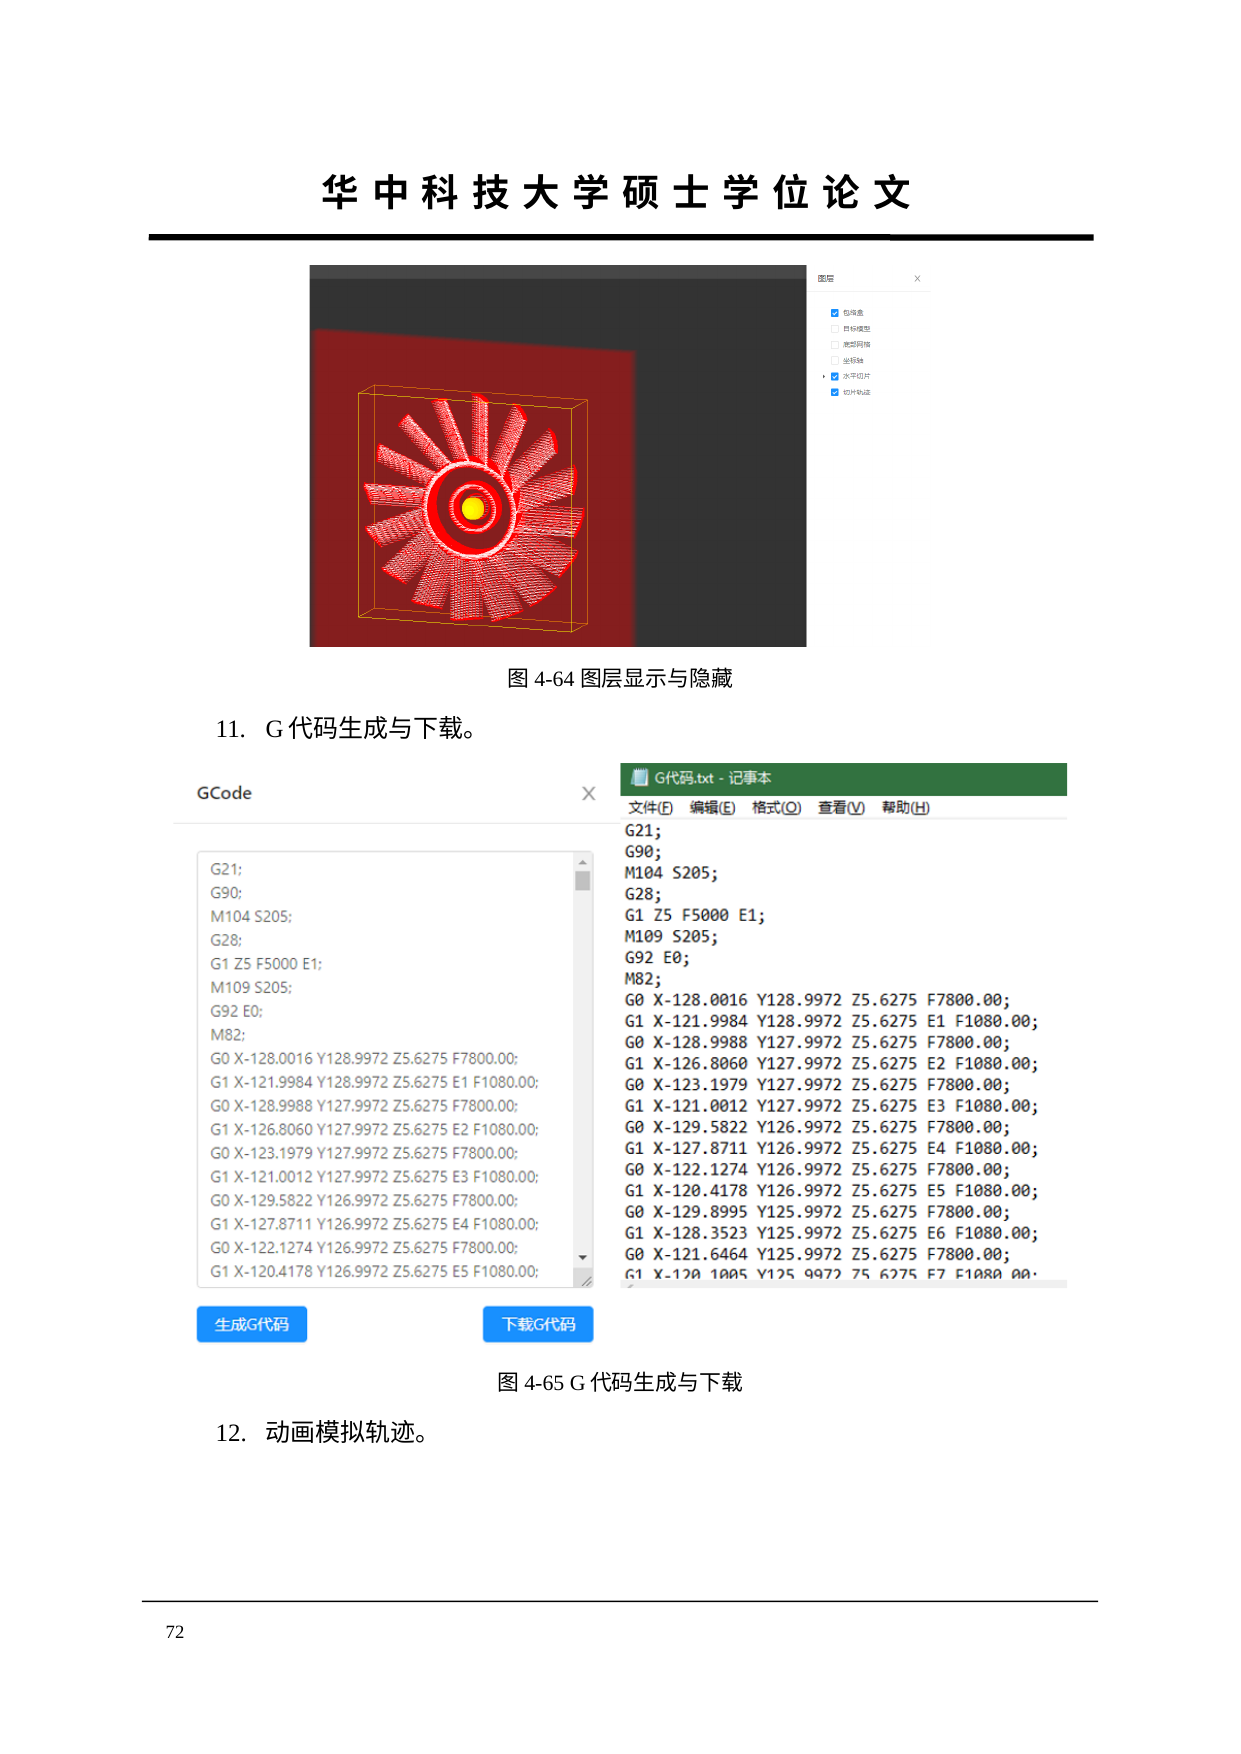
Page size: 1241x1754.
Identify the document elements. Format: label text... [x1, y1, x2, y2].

picture [309, 265, 931, 647]
list G代码生成与下载。 [165, 708, 1075, 745]
list 动画模拟轨迹。 [165, 1413, 1075, 1449]
picture [173, 762, 1068, 1351]
